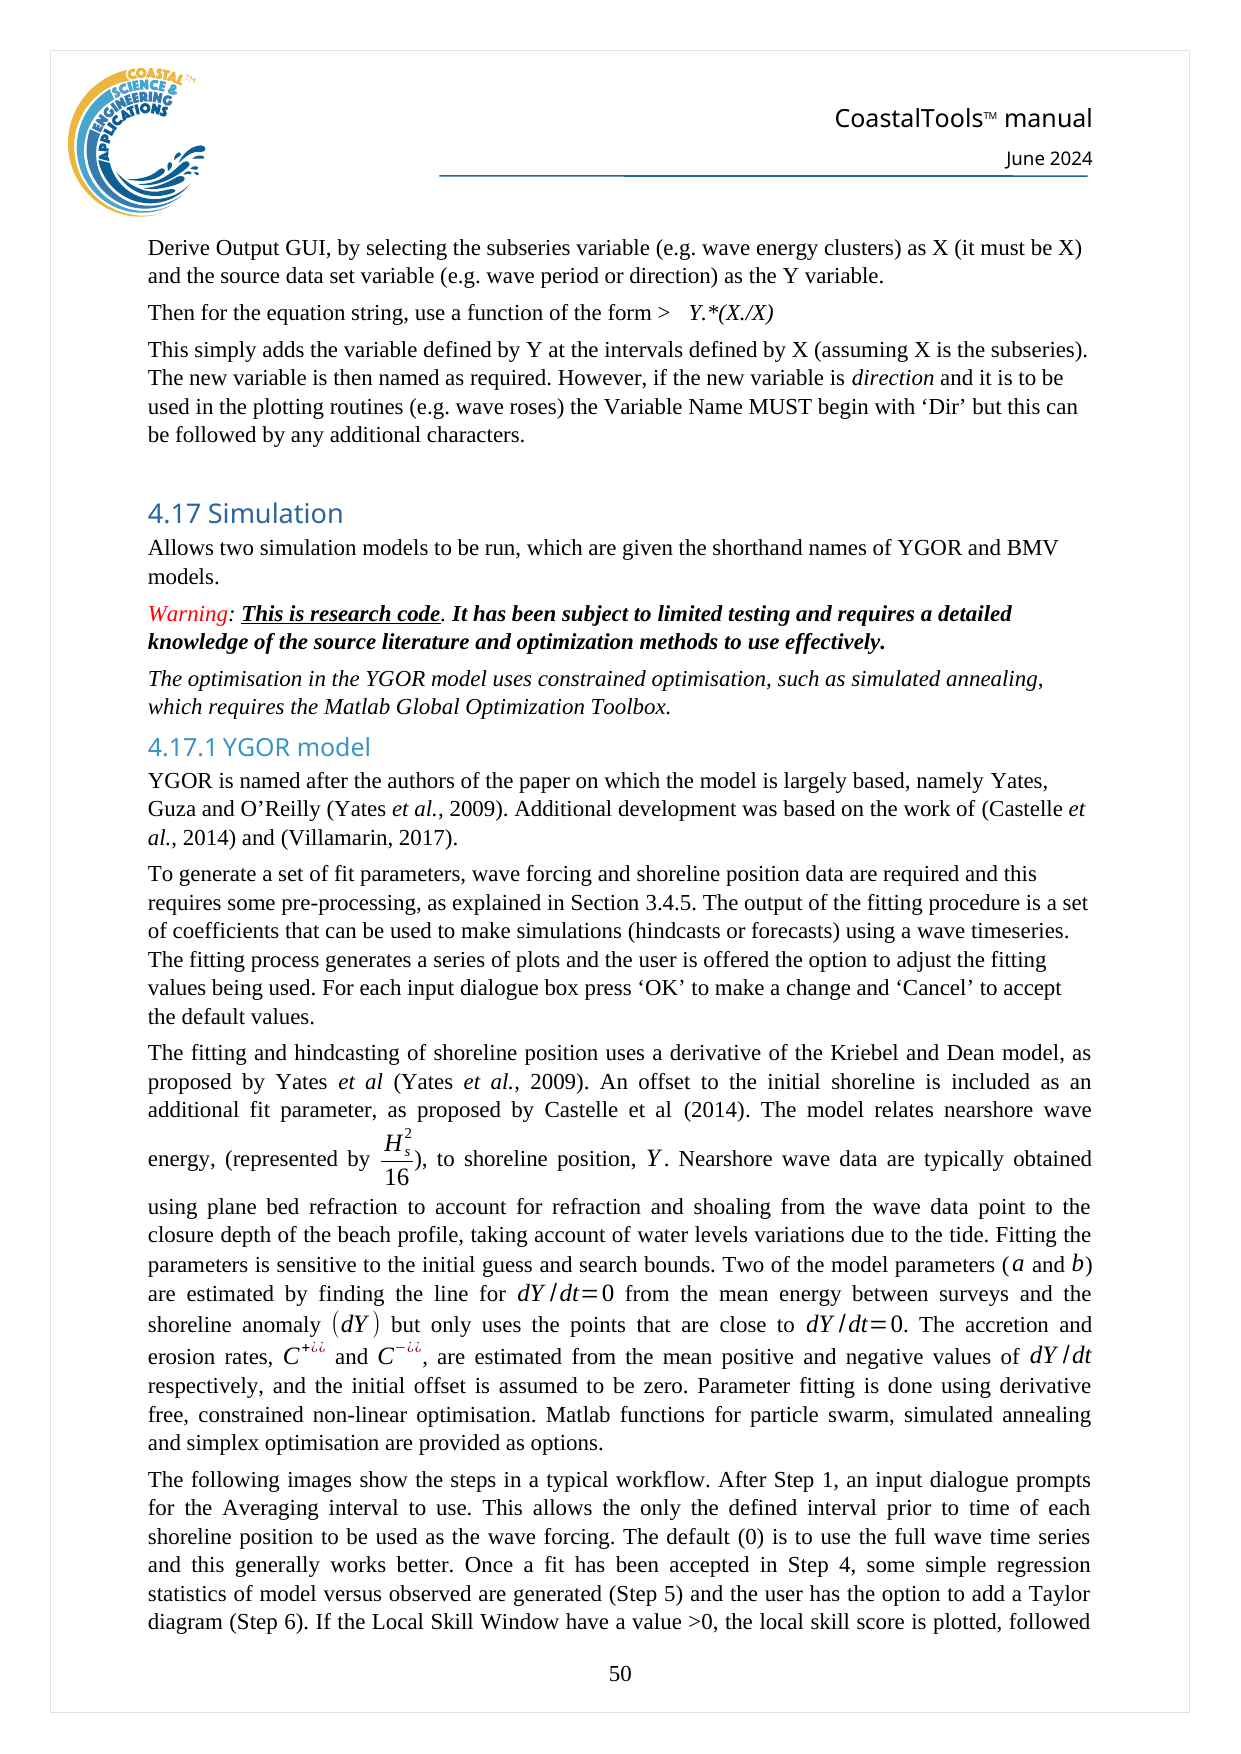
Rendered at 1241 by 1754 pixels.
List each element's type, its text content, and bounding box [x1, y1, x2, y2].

subtitle YGOR model [148, 730, 1093, 764]
text The optimisation in the YGOR model uses constrained optimisation, such as simulated annealing, which requires the Matlab Global Optimization Toolbox. The profile fitting in the BMV model uses the constrained curve fitting function, lsqcurvefit, also from the Matlab Global Optimization Toolbox. If this is not installed the Simulation UI is not accessible. [148, 665, 1093, 720]
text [148, 1466, 1093, 1634]
text Allows two simulation models to be run, which are given the shorthand names of YGOR and BMV models. [148, 534, 1093, 589]
text The fitting and hindcasting of shoreline position uses a derivative of the Kriebel and Dean model, as proposed by Yates et al (Yates et al., 2009). An offset to the initial shoreline is included as an additional fit parameter, as proposed by Castelle et al (2014). The model relates nearshore wave energy, (represented by ), to shoreline position, . Nearshore wave data are typically obtained using plane bed refraction to account for refraction and shoaling from the wave data point to the closure depth of the beach profile, taking account of water levels variations due to the tide. Fitting the parameters is sensitive to the initial guess and search bounds. Two of the model parameters ( and ) are estimated by finding the line for from the mean energy between surveys and the shoreline anomaly but only uses the points that are close to . The accretion and erosion rates, and , are estimated from the mean positive and negative values of respectively, and the initial offset is assumed to be zero. Parameter fitting is done using derivative free, constrained non-linear optimisation. Matlab functions for particle swarm, simulated annealing and simplex optimisation are provided as options. [148, 1039, 1093, 1456]
text Warning: This is research code. It has been subject to limited testing and requires a detailed knowledge of the source literature and optimization methods to use effectively. [148, 600, 1093, 654]
text This simply adds the variable defined by Y at the intervals defined by X (assuming X is the subseries). The new variable is then named as required. However, if the new variable is direction and it is to be used in the plotting routines (e.g. wave roses) the Variable Name MUST begin with ‘Dir’ but this can be followed by any additional characters. [148, 336, 1093, 447]
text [148, 234, 1093, 289]
text YGOR is named after the authors of the paper on which the model is largely based, namely Yates, Guza and O’Reilly (Yates et al., 2009). Additional development was based on the work of (Castelle et al., 2014) and (Villamarin, 2017). [148, 767, 1093, 850]
subtitle Simulation [148, 495, 1093, 532]
text Then for the equation string, use a function of the form > Y.*(X./X) [148, 299, 1093, 325]
text To generate a set of fit parameters, wave forcing and shoreline position data are required and this requires some pre-processing, as explained in Section 3.4.5. The output of the fitting procedure is a set of coefficients that can be used to make simulations (hindcasts or forecasts) using a wave timeseries. The fitting process generates a series of plots and the user is offered the option to adjust the fitting values being used. For each input dialogue box press ‘OK’ to make a change and ‘Cancel’ to accept the default values. [148, 861, 1093, 1029]
